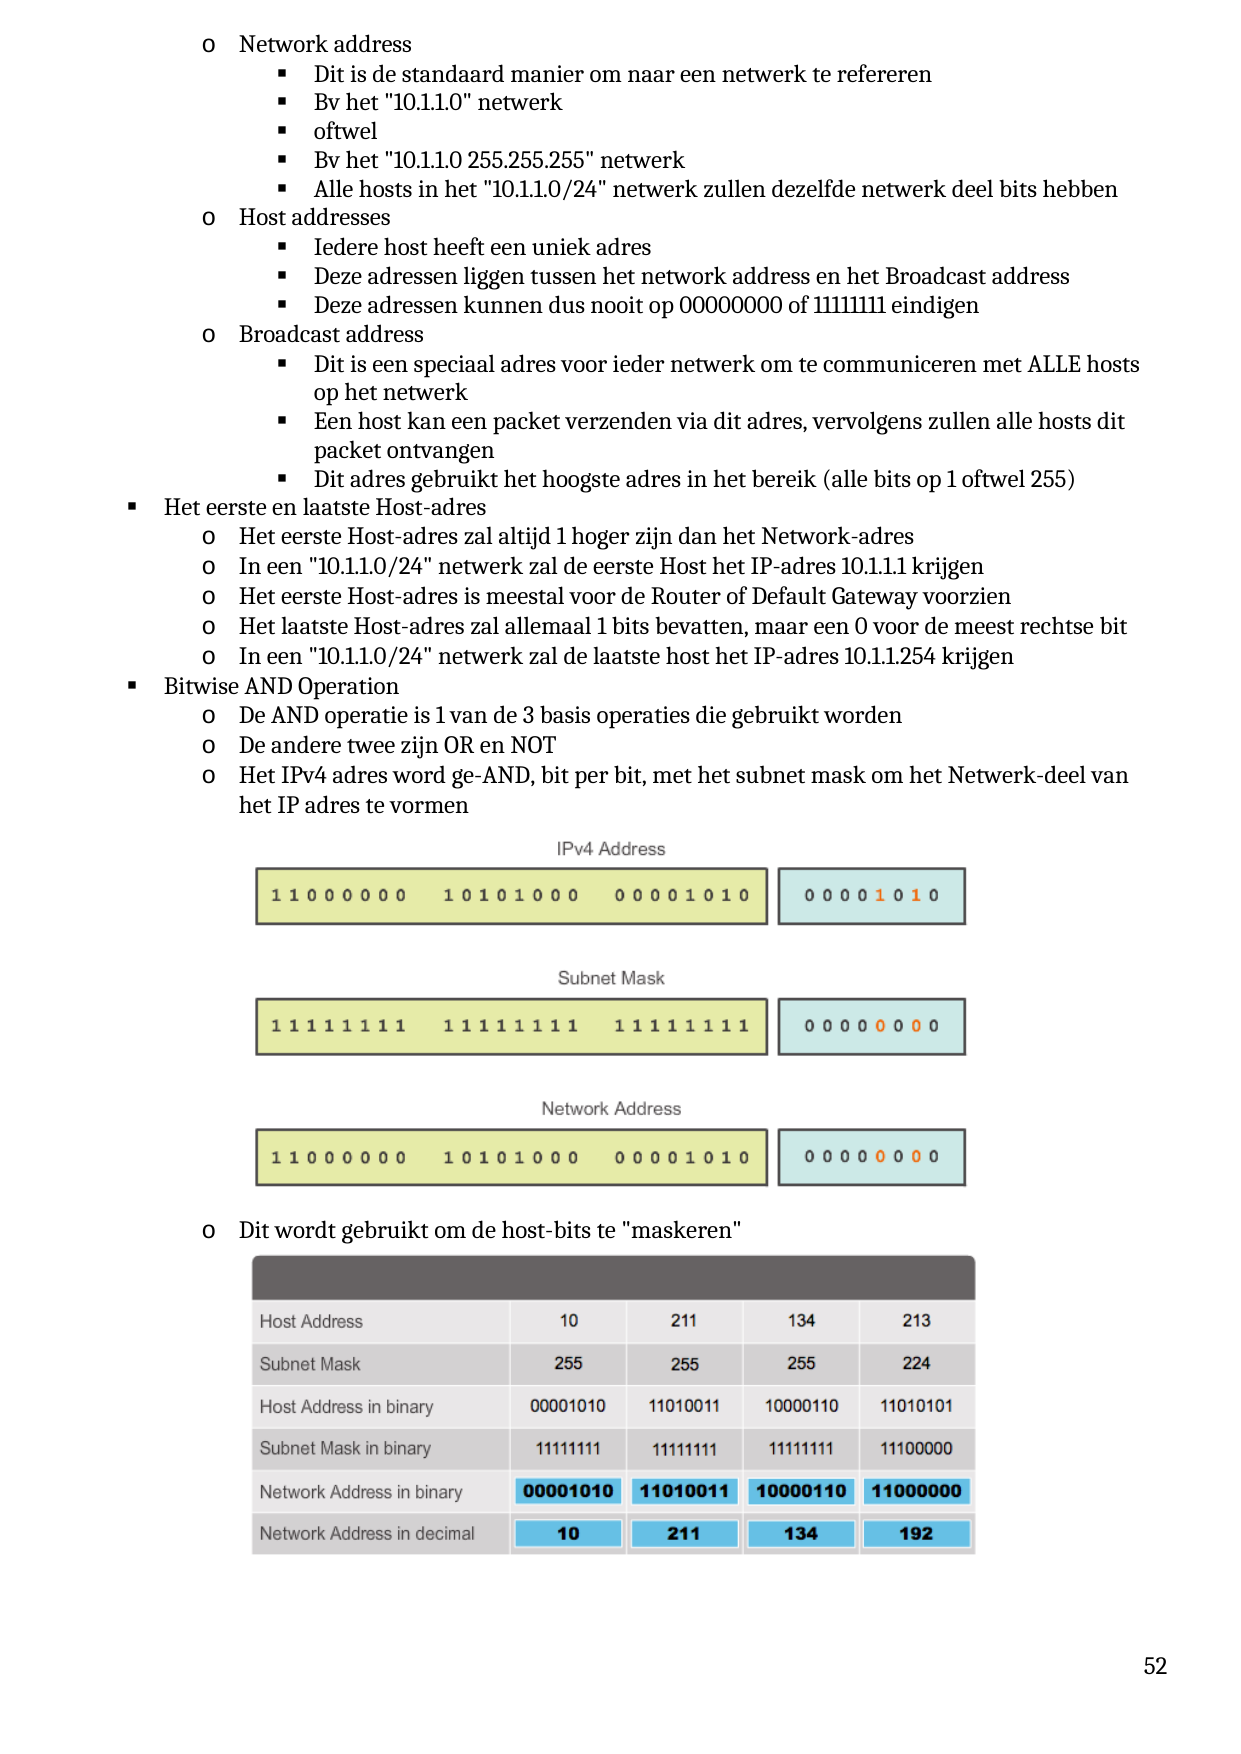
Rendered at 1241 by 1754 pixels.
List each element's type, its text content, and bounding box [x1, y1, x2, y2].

list Het laatste Host-adres zal allemaal 1 bits bevatten, maar een 0 voor de meest rechtse bit [201, 612, 1167, 642]
list Het eerste Host-adres zal altijd 1 hoger zijn dan het Network-adres [201, 522, 1167, 552]
list Bv het "10.1.1.0 255.255.255" netwerk [276, 146, 1167, 174]
list De andere twee zijn OR en NOT [201, 731, 1167, 761]
list Het eerste en laatste Host-adres [126, 493, 1167, 522]
list Het eerste Host-adres is meestal voor de Router of Default Gateway voorzien [201, 582, 1167, 612]
list In een "10.1.1.0/24" netwerk zal de eerste Host het IP-adres 10.1.1.1 krijgen [201, 552, 1167, 582]
picture [238, 1245, 989, 1563]
list Deze adressen kunnen dus nooit op 00000000 of 11111111 eindigen [276, 291, 1167, 319]
list Iedere host heeft een uniek adres [276, 233, 1167, 262]
list Bitwise AND Operation [126, 672, 1167, 701]
list In een "10.1.1.0/24" netwerk zal de laatste host het IP-adres 10.1.1.254 krijgen [201, 642, 1167, 672]
list Bv het "10.1.1.0" netwerk [276, 88, 1167, 117]
list Dit is een speciaal adres voor ieder netwerk om te communiceren met ALLE hosts op het netwerk [276, 349, 1167, 407]
list Network address [201, 29, 1167, 59]
list Dit adres gebruikt het hoogste adres in het bereik (alle bits op 1 oftwel 255) [276, 464, 1167, 493]
list Een host kan een packet verzenden via dit adres, vervolgens zullen alle hosts dit packet ontvangen [276, 407, 1167, 464]
list De AND operatie is 1 van de 3 basis operaties die gebruikt worden [201, 701, 1167, 731]
picture [238, 819, 973, 1216]
list Alle hosts in het "10.1.1.0/24" netwerk zullen dezelfde netwerk deel bits hebben [276, 174, 1167, 203]
list Host addresses [201, 203, 1167, 233]
list Deze adressen liggen tussen het network address en het Broadcast address [276, 262, 1167, 291]
list Dit is de standaard manier om naar een netwerk te refereren [276, 59, 1167, 88]
list oftwel [276, 117, 1167, 146]
list Broadcast address [201, 319, 1167, 349]
